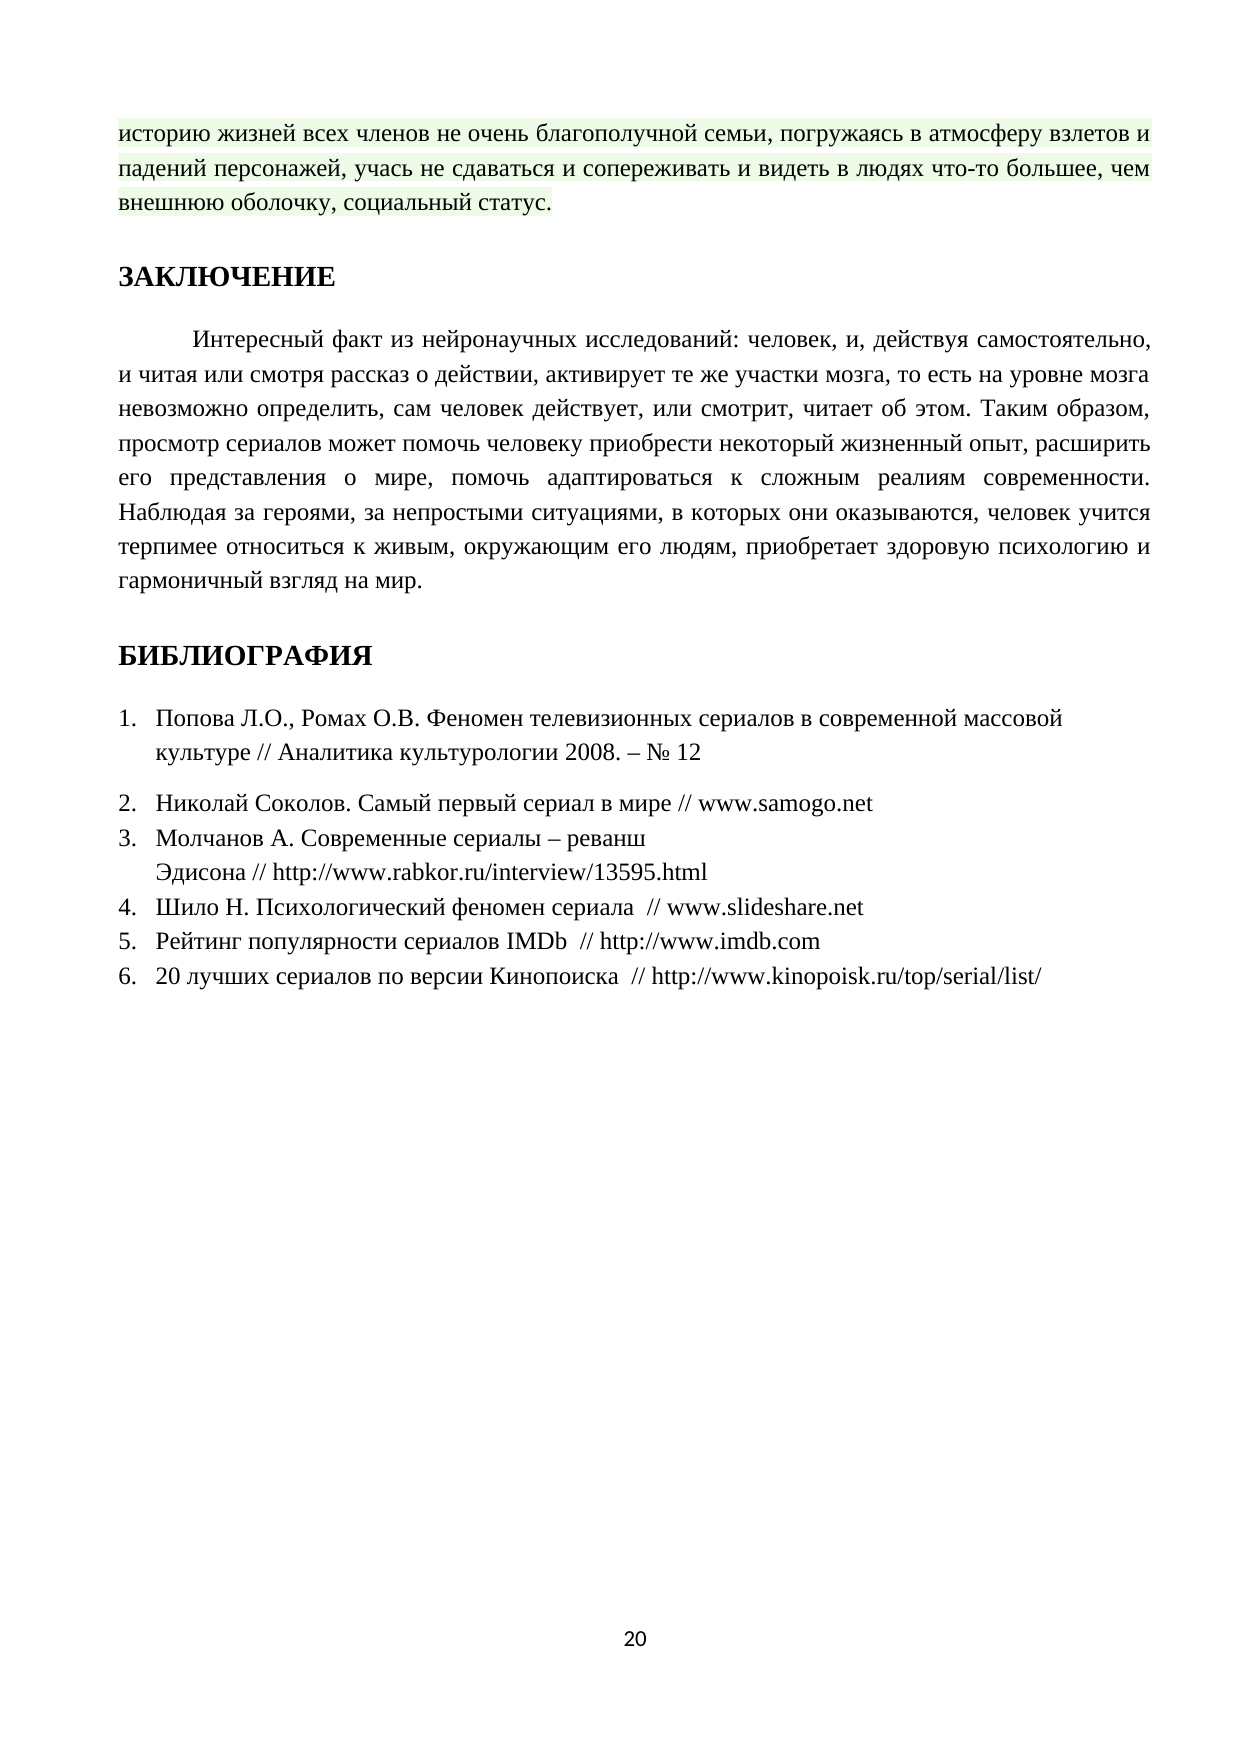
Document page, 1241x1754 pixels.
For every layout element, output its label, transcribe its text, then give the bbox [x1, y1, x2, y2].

subtitle ЗАКЛЮЧЕНИЕ [118, 259, 1152, 293]
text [118, 181, 1152, 216]
text Интересный факт из нейронаучных исследований: человек, и, действуя самостоятельно, и читая или смотря рассказ о действии, активирует те же участки мозга, то есть на уровне мозга невозможно определить, сам человек действует, или смотрит, читает об этом. Таким образом, просмотр сериалов может помочь человеку приобрести некоторый жизненный опыт, расширить его представления о мире, помочь адаптироваться к сложным реалиям современности. Наблюдая за героями, за непростыми ситуациями, в которых они оказываются, человек учится терпимее относиться к живым, окружающим его людям, приобретает здоровую психологию и гармоничный взгляд на мир. [118, 324, 1152, 594]
list Попова Л.О., Ромах О.В. Феномен телевизионных сериалов в современной массовой культуре // Аналитика культурологии 2008. – № 12 [118, 703, 1152, 766]
list 20 лучших сериалов по версии Кинопоиска // http://www.kinopoisk.ru/top/serial/list/ [118, 961, 1122, 989]
list Молчанов А. Современные сериалы – реванш Эдисона // http://www.rabkor.ru/interview/13595.html [118, 823, 1122, 886]
list Николай Соколов. Самый первый сериал в мире // www.samogo.net [118, 788, 1122, 817]
list Шило Н. Психологический феномен сериала // www.slideshare.net [118, 892, 1122, 921]
subtitle БИБЛИОГРАФИЯ [118, 638, 1152, 671]
list Рейтинг популярности сериалов IMDb // http://www.imdb.com [118, 926, 1122, 955]
